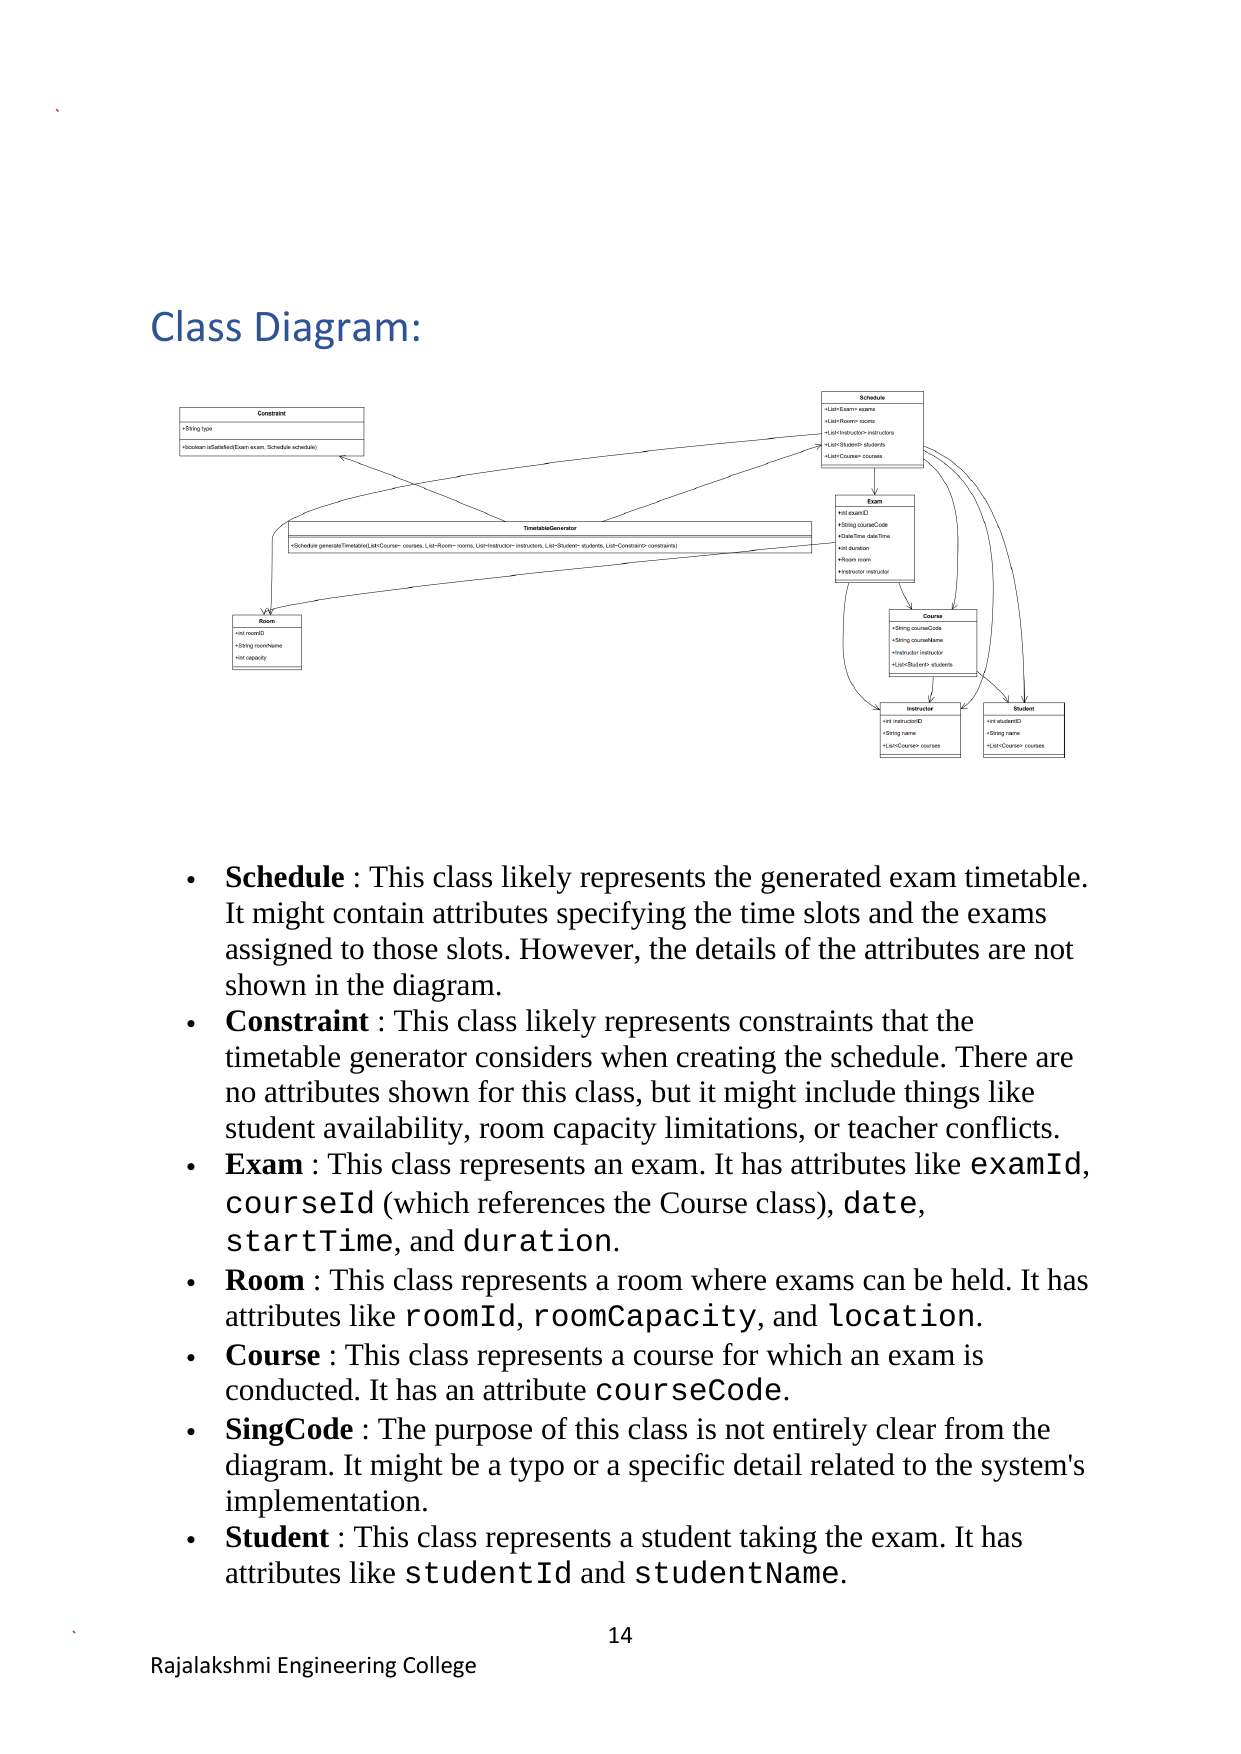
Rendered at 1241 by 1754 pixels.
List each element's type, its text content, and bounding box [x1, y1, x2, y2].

subtitle Class Diagram: [150, 297, 1090, 352]
list Constraint : This class likely represents constraints that the timetable generator considers when creating the schedule. There are no attributes shown for this class, but it might include things like student availability, room capacity limitations, or teacher conflicts. [187, 1002, 1090, 1146]
list SingCode : The purpose of this class is not entirely clear from the diagram. It might be a typo or a specific detail related to the system's implementation. [187, 1410, 1090, 1518]
list Student : This class represents a student taking the exam. It has attributes like studentId and studentName. [187, 1518, 1090, 1592]
picture [150, 352, 1091, 799]
list Schedule : This class likely represents the generated exam timetable. It might contain attributes specifying the time slots and the exams assigned to those slots. However, the details of the attributes are not shown in the diagram. [187, 858, 1090, 1002]
list Exam : This class represents an exam. It has attributes like examId, courseId (which references the Course class), date, startTime, and duration. [187, 1146, 1090, 1261]
list Room : This class represents a room where exams can be held. It has attributes like roomId, roomCapacity, and location. [187, 1261, 1090, 1336]
list Course : This class represents a course for which an exam is conducted. It has an attribute courseCode. [187, 1336, 1090, 1410]
